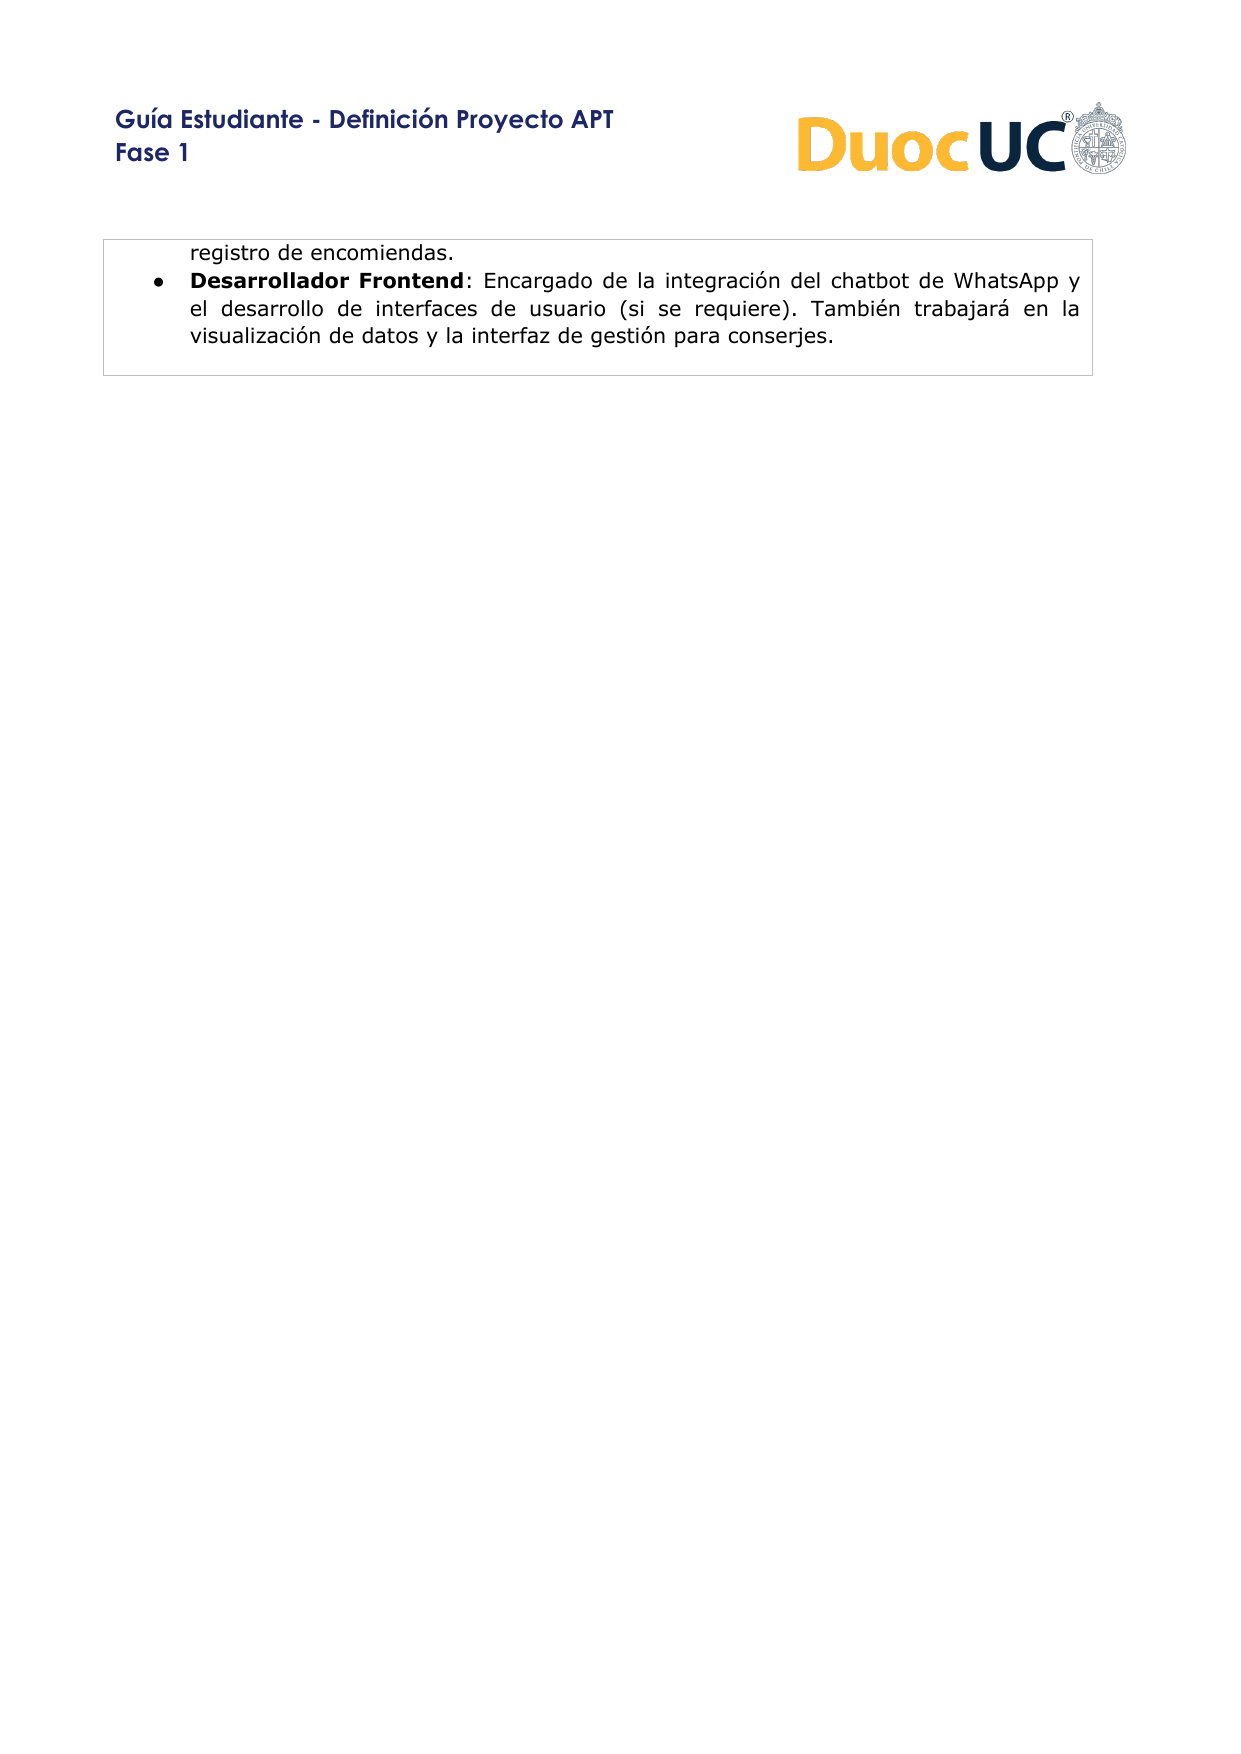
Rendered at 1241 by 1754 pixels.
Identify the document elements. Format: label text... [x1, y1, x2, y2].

picture [798, 102, 1126, 174]
